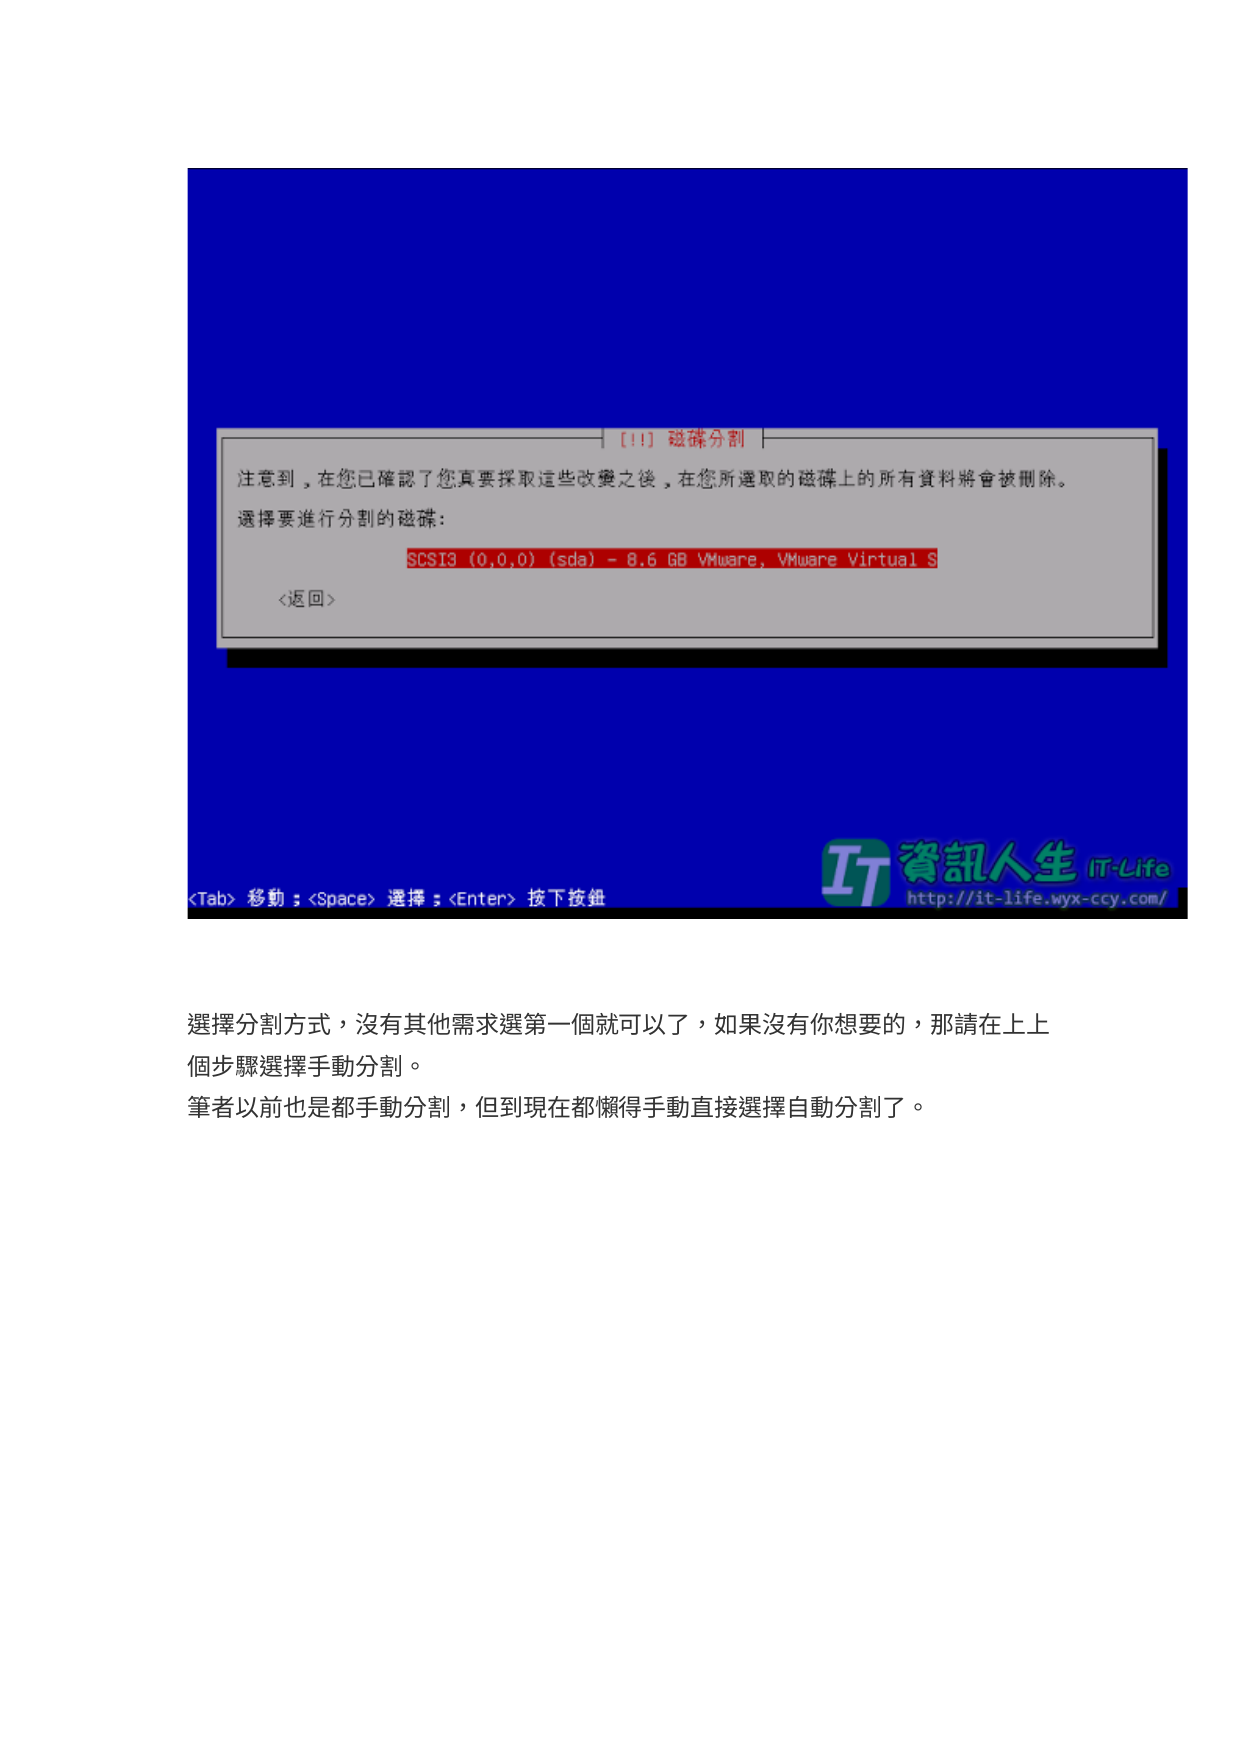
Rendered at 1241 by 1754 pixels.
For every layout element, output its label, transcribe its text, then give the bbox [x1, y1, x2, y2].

picture [187, 168, 1188, 919]
text 選擇分割方式，沒有其他需求選第一個就可以了，如果沒有你想要的，那請在上上個步驟選擇手動分割。 筆者以前也是都手動分割，但到現在都懶得手動直接選擇自動分割了。 [187, 919, 1053, 1127]
